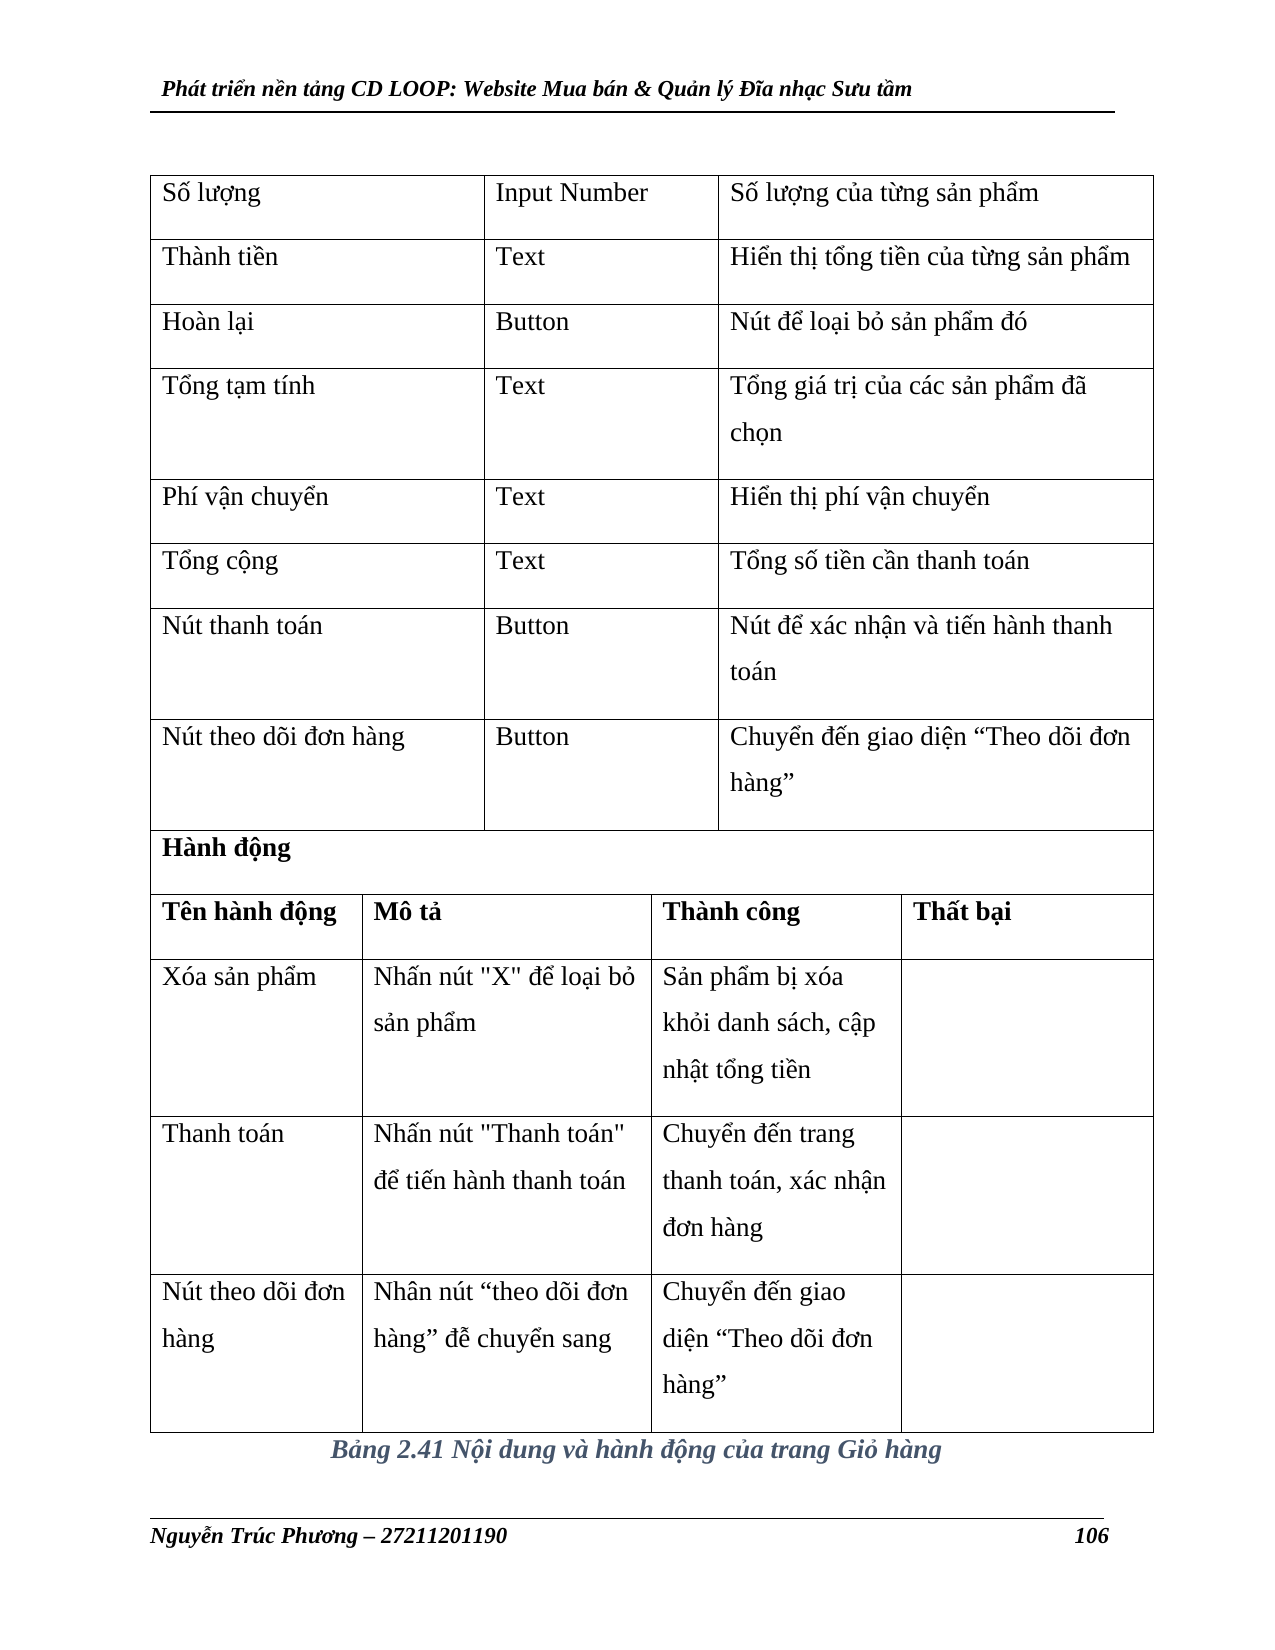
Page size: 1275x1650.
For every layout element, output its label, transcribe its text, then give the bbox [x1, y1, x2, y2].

table_cell Hoàn lại [151, 305, 484, 368]
table_cell Text [485, 369, 718, 479]
table_cell Text [485, 544, 718, 608]
table_cell Text [485, 480, 718, 543]
table_cell Xóa sản phẩm [151, 960, 362, 1116]
table_cell Mô tả [363, 895, 651, 958]
table_cell Nút để loại bỏ sản phẩm đó [719, 305, 1153, 368]
table_cell Tổng giá trị của các sản phẩm đã chọn [719, 369, 1153, 479]
table_cell Tên hành động [151, 895, 362, 958]
table_cell [902, 1275, 1153, 1432]
table_cell Hiển thị tổng tiền của từng sản phẩm [719, 240, 1153, 303]
table_cell Hành động [151, 831, 1153, 894]
table_cell Button [485, 305, 718, 368]
table_cell Nút theo dõi đơn hàng [151, 720, 484, 830]
text Bảng 2.41 Nội dung và hành động của trang Giỏ hàng [150, 1433, 1125, 1464]
table_cell Button [485, 720, 718, 830]
table_cell Chuyển đến giao diện “Theo dõi đơn hàng” [719, 720, 1153, 830]
table_cell Input Number [485, 176, 718, 239]
table_cell [902, 960, 1153, 1116]
table_cell Tổng cộng [151, 544, 484, 608]
table_cell Text [485, 240, 718, 303]
table_cell Thành tiền [151, 240, 484, 303]
table_cell Thất bại [902, 895, 1153, 958]
table_cell Thanh toán [151, 1117, 362, 1274]
table_cell Button [485, 609, 718, 719]
table_cell Chuyển đến trang thanh toán, xác nhận đơn hàng [652, 1117, 901, 1274]
table_cell Nhân nút “theo dõi đơn hàng” đễ chuyển sang [363, 1275, 651, 1432]
table_cell Chuyển đến giao diện “Theo dõi đơn hàng” [652, 1275, 901, 1432]
table_cell Hiển thị phí vận chuyển [719, 480, 1153, 543]
table_cell Nút thanh toán [151, 609, 484, 719]
table_cell Nhấn nút "Thanh toán" để tiến hành thanh toán [363, 1117, 651, 1274]
table_cell [902, 1117, 1153, 1274]
table_cell Sản phẩm bị xóa khỏi danh sách, cập nhật tổng tiền [652, 960, 901, 1116]
table_cell Thành công [652, 895, 901, 958]
table_cell Nhấn nút "X" để loại bỏ sản phẩm [363, 960, 651, 1116]
table_cell Số lượng của từng sản phẩm [719, 176, 1153, 239]
table_cell Nút theo dõi đơn hàng [151, 1275, 362, 1432]
table_cell Tổng số tiền cần thanh toán [719, 544, 1153, 608]
table_cell Tổng tạm tính [151, 369, 484, 479]
table_cell Phí vận chuyển [151, 480, 484, 543]
table_cell Nút để xác nhận và tiến hành thanh toán [719, 609, 1153, 719]
table_cell Số lượng [151, 176, 484, 239]
